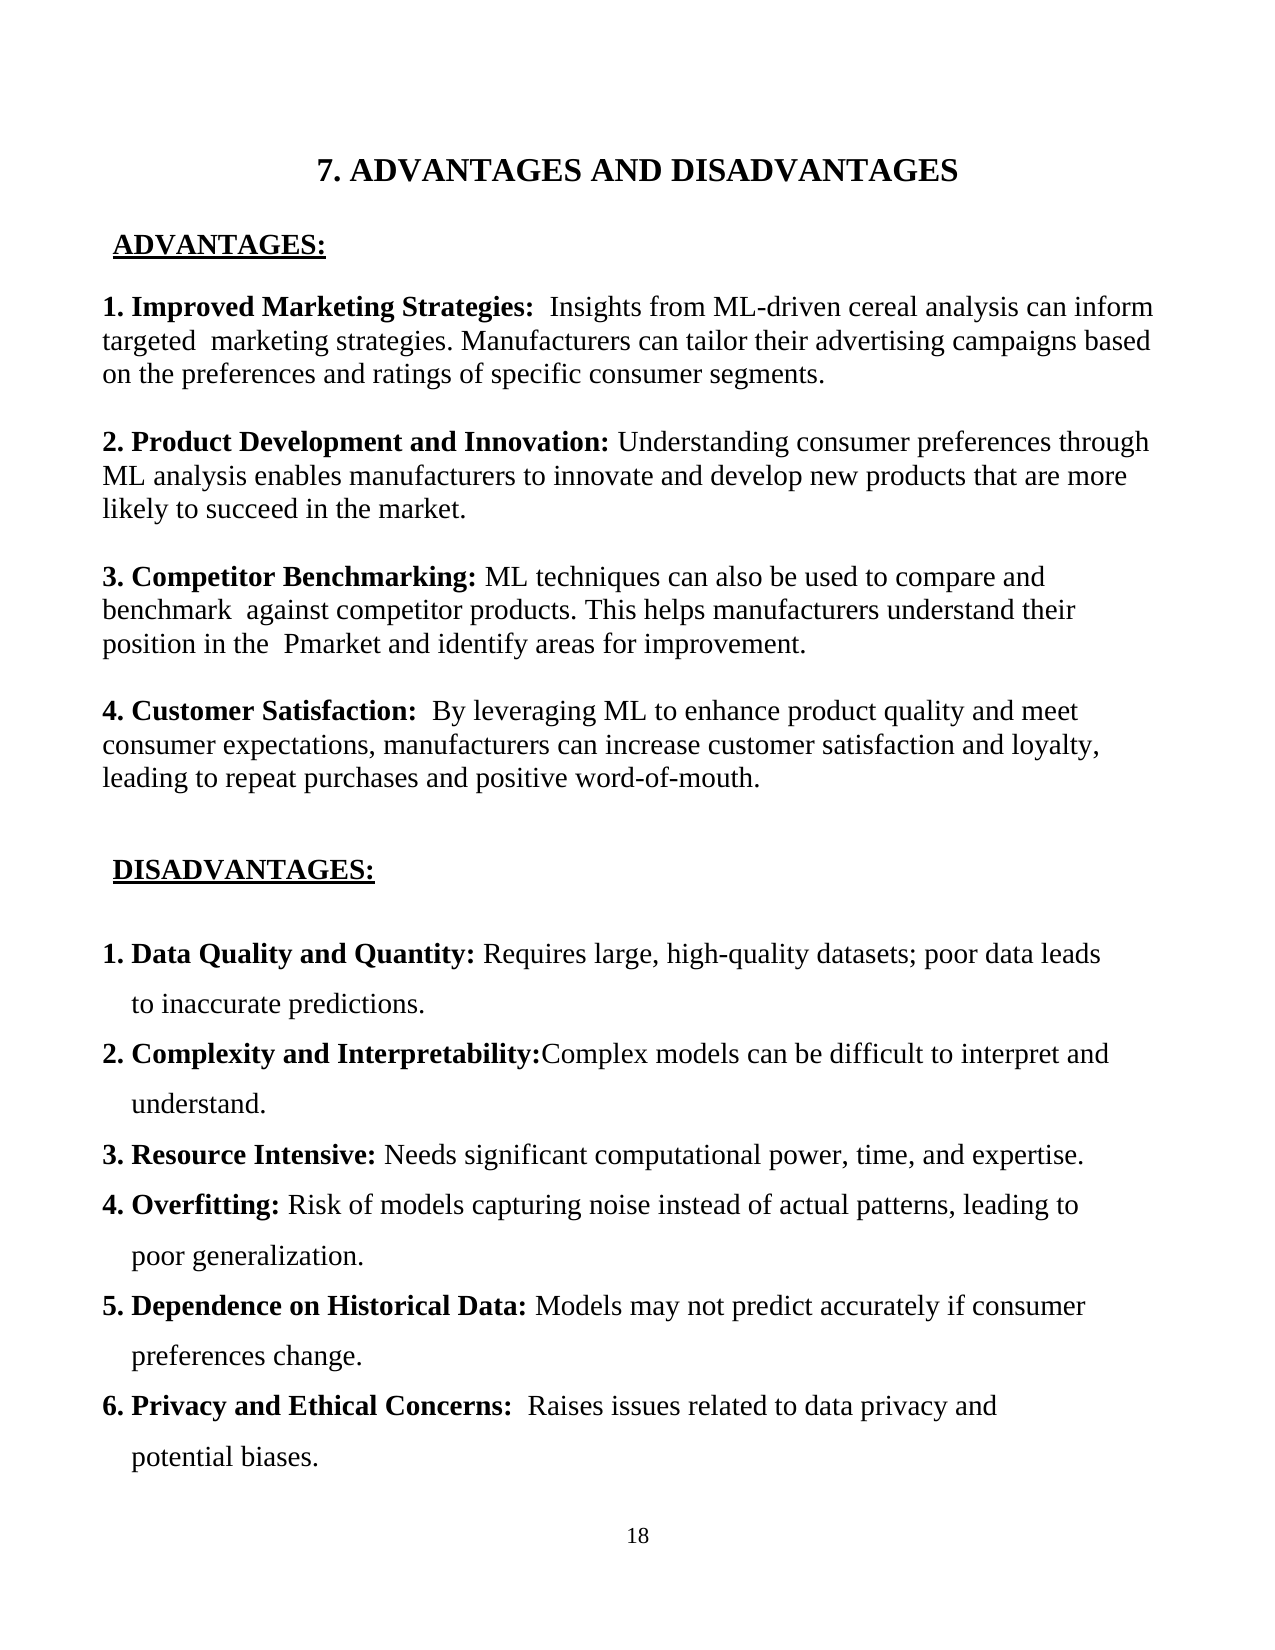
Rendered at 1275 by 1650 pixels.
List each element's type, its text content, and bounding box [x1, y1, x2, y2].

text 4. Overfitting: Risk of models capturing noise instead of actual patterns, leading to [102, 1187, 1175, 1221]
text to inaccurate predictions. [102, 986, 1175, 1019]
text potential biases. [102, 1439, 1175, 1472]
text 3. Resource Intensive: Needs significant computational power, time, and expertise. [102, 1137, 1175, 1171]
text poor generalization. [102, 1238, 1175, 1271]
text 1. Data Quality and Quantity: Requires large, high-quality datasets; poor data leads [102, 936, 1175, 969]
text 4. Customer Satisfaction: By leveraging ML to enhance product quality and meet consumer expectations, manufacturers can increase customer satisfaction and loyalty, leading to repeat purchases and positive word-of-mouth. [102, 693, 1175, 794]
text 7. ADVANTAGES AND DISADVANTAGES [102, 150, 1173, 188]
text 6. Privacy and Ethical Concerns: Raises issues related to data privacy and [102, 1388, 1175, 1422]
text understand. [102, 1087, 1175, 1120]
text 2. Product Development and Innovation: Understanding consumer preferences through ML analysis enables manufacturers to innovate and develop new products that are more likely to succeed in the market. [102, 424, 1175, 525]
subtitle ADVANTAGES: [112, 227, 1175, 260]
subtitle DISADVANTAGES: [112, 852, 1175, 885]
text 5. Dependence on Historical Data: Models may not predict accurately if consumer [102, 1288, 1175, 1321]
text preferences change. [102, 1338, 1175, 1372]
text 1. Improved Marketing Strategies: Insights from ML-driven cereal analysis can inform targeted marketing strategies. Manufacturers can tailor their advertising campaigns based on the preferences and ratings of specific consumer segments. [102, 289, 1175, 390]
text 2. Complexity and Interpretability:Complex models can be difficult to interpret and [102, 1036, 1175, 1070]
text 3. Competitor Benchmarking: ML techniques can also be used to compare and benchmark against competitor products. This helps manufacturers understand their position in the Pmarket and identify areas for improvement. [102, 559, 1175, 659]
